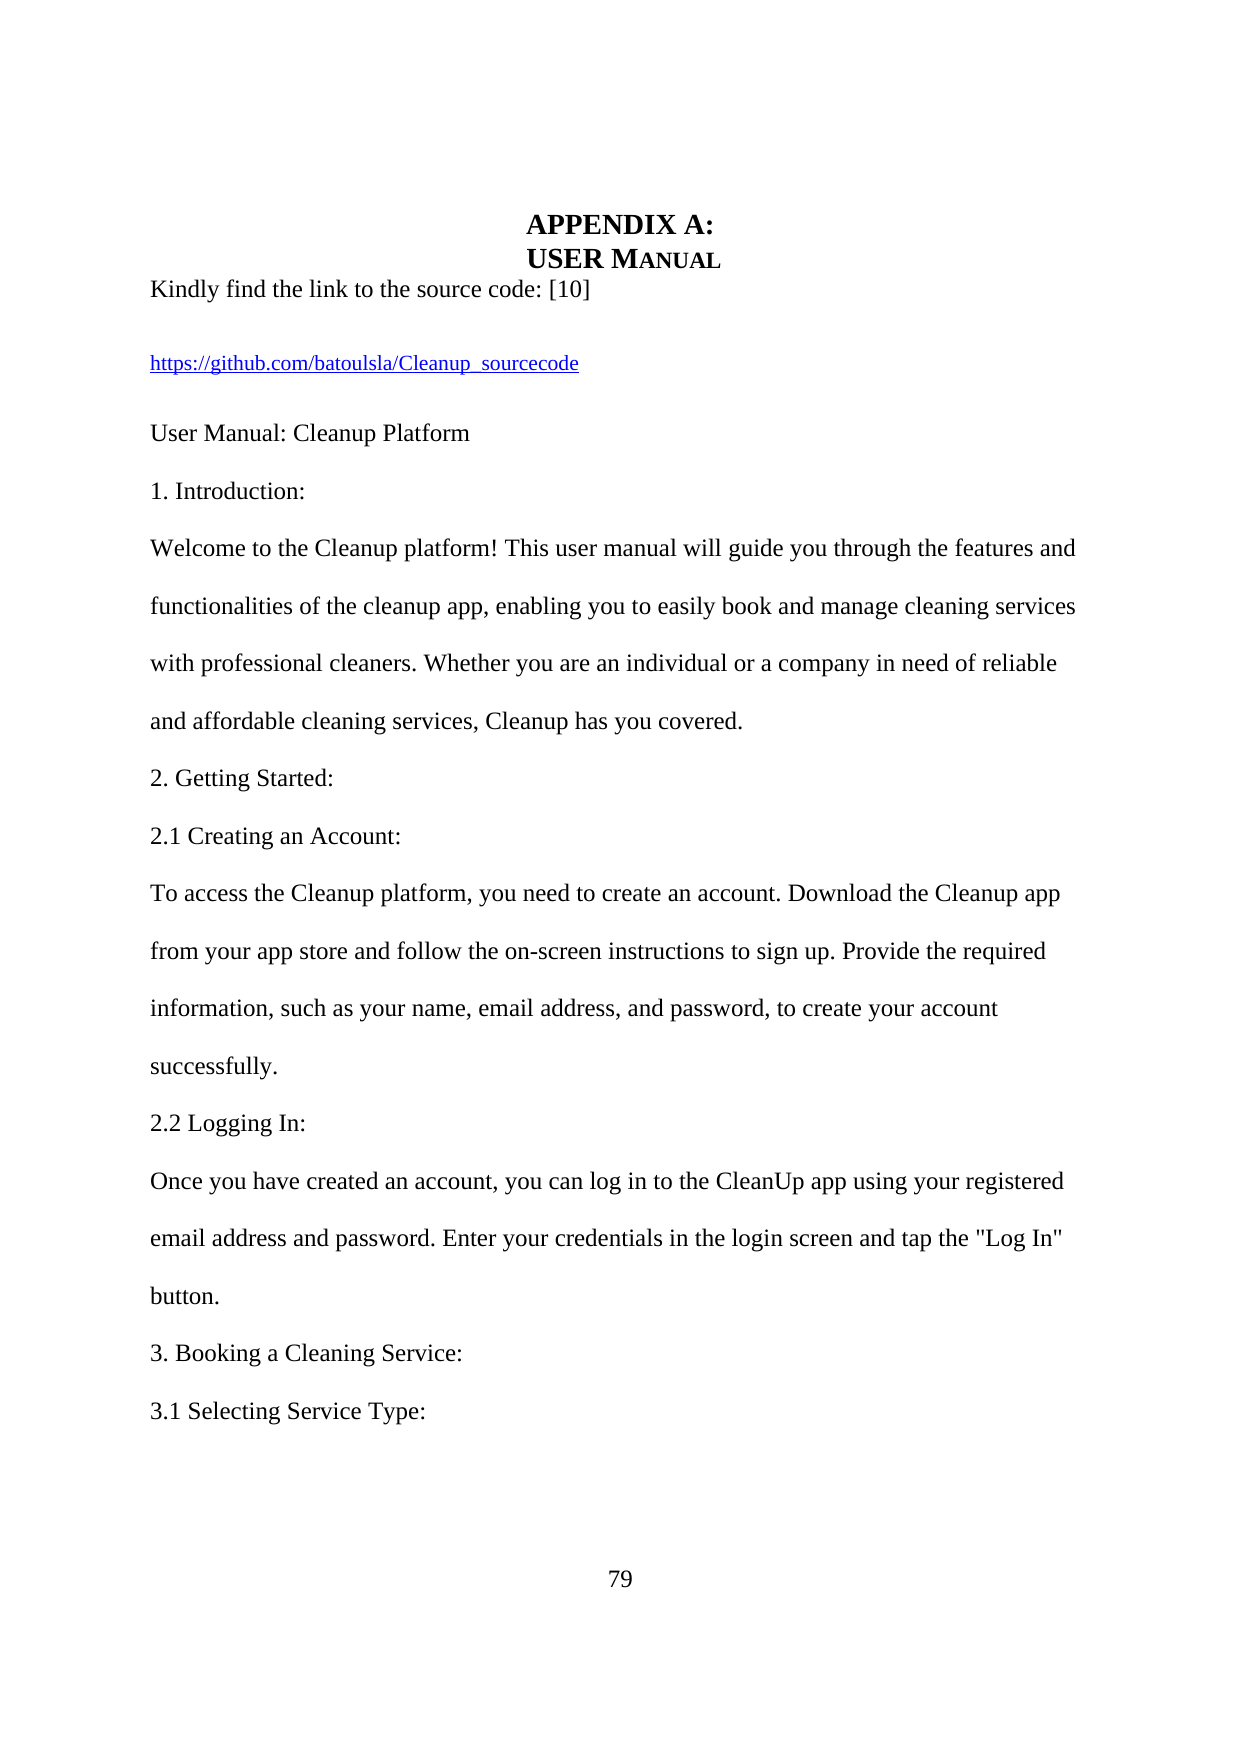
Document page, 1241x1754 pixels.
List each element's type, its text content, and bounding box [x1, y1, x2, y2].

text User Manual: Cleanup Platform [150, 418, 1090, 447]
text 3. Booking a Cleaning Service: [150, 1338, 1090, 1367]
text To access the Cleanup platform, you need to create an account. Download the Cleanup app from your app store and follow the on-screen instructions to sign up. Provide the required information, such as your name, email address, and password, to create your account successfully. [150, 878, 1090, 1079]
text 1. Introduction: [150, 476, 1090, 504]
text https://github.com/batoulsla/Cleanup_sourcecode [150, 332, 1090, 375]
text Kindly find the link to the source code: [150, 274, 1090, 303]
text 3.1 Selecting Service Type: [150, 1396, 1090, 1424]
text 2. Getting Started: [150, 763, 1090, 792]
text APPENDIX A: USER Manual [150, 207, 1090, 274]
text Welcome to the Cleanup platform! This user manual will guide you through the features and functionalities of the cleanup app, enabling you to easily book and manage cleaning services with professional cleaners. Whether you are an individual or a company in need of reliable and affordable cleaning services, Cleanup has you covered. [150, 533, 1090, 734]
text Once you have created an account, you can log in to the CleanUp app using your registered email address and password. Enter your credentials in the login screen and tap the "Log In" button. [150, 1166, 1090, 1309]
text 2.2 Logging In: [150, 1108, 1090, 1137]
text 2.1 Creating an Account: [150, 821, 1090, 849]
